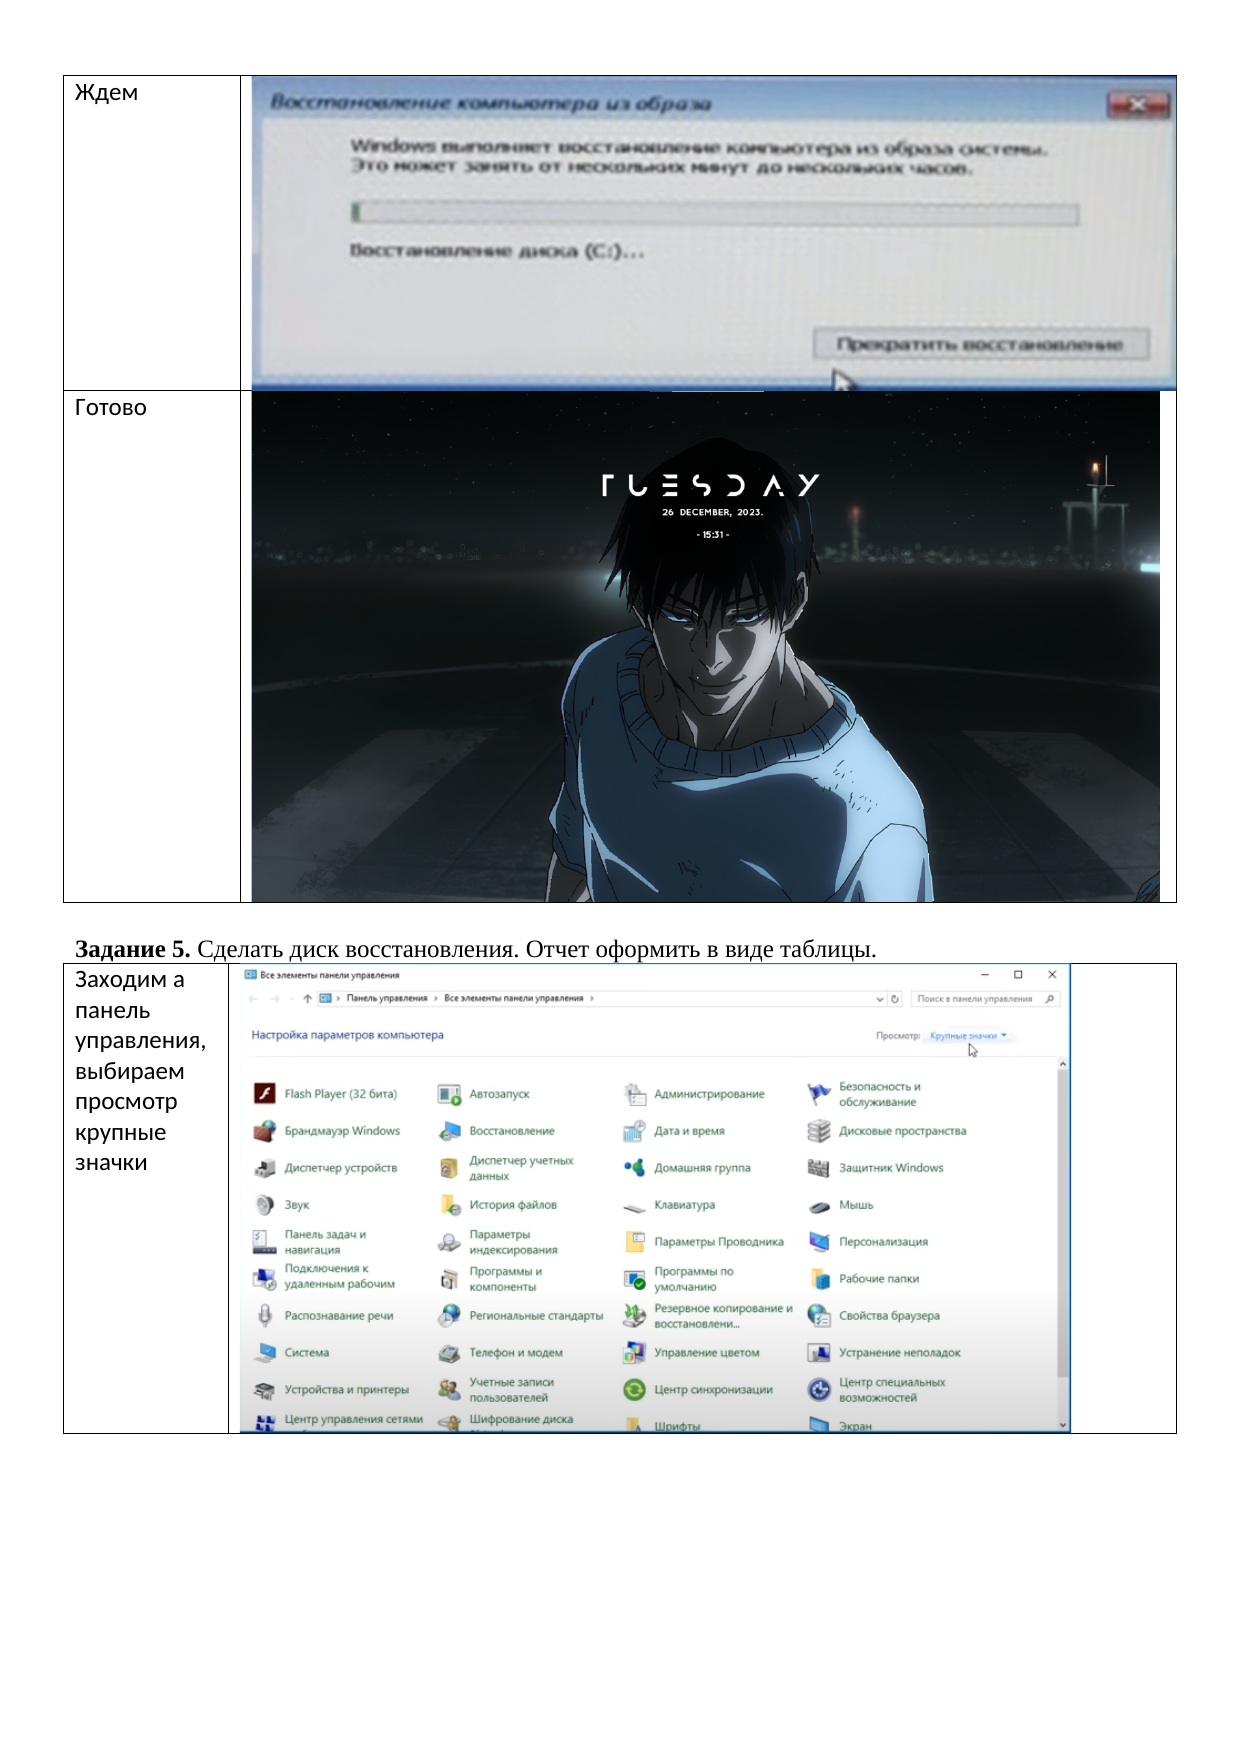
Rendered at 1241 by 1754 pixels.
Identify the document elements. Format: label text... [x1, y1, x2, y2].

picture [239, 963, 1072, 1433]
table_header [1072, 964, 1176, 1433]
table_cell Готово [64, 391, 240, 902]
table_cell [241, 76, 251, 390]
table_cell [241, 391, 251, 902]
text Задание 5. Сделать диск восстановления. Отчет оформить в виде таблицы. [75, 934, 1165, 962]
table_cell Ждем [64, 76, 240, 390]
table_header [229, 964, 239, 1433]
picture [251, 76, 1177, 902]
table_cell [1160, 391, 1176, 902]
table_header Заходим а панель управления, выбираем просмотр крупные значки [64, 964, 228, 1433]
